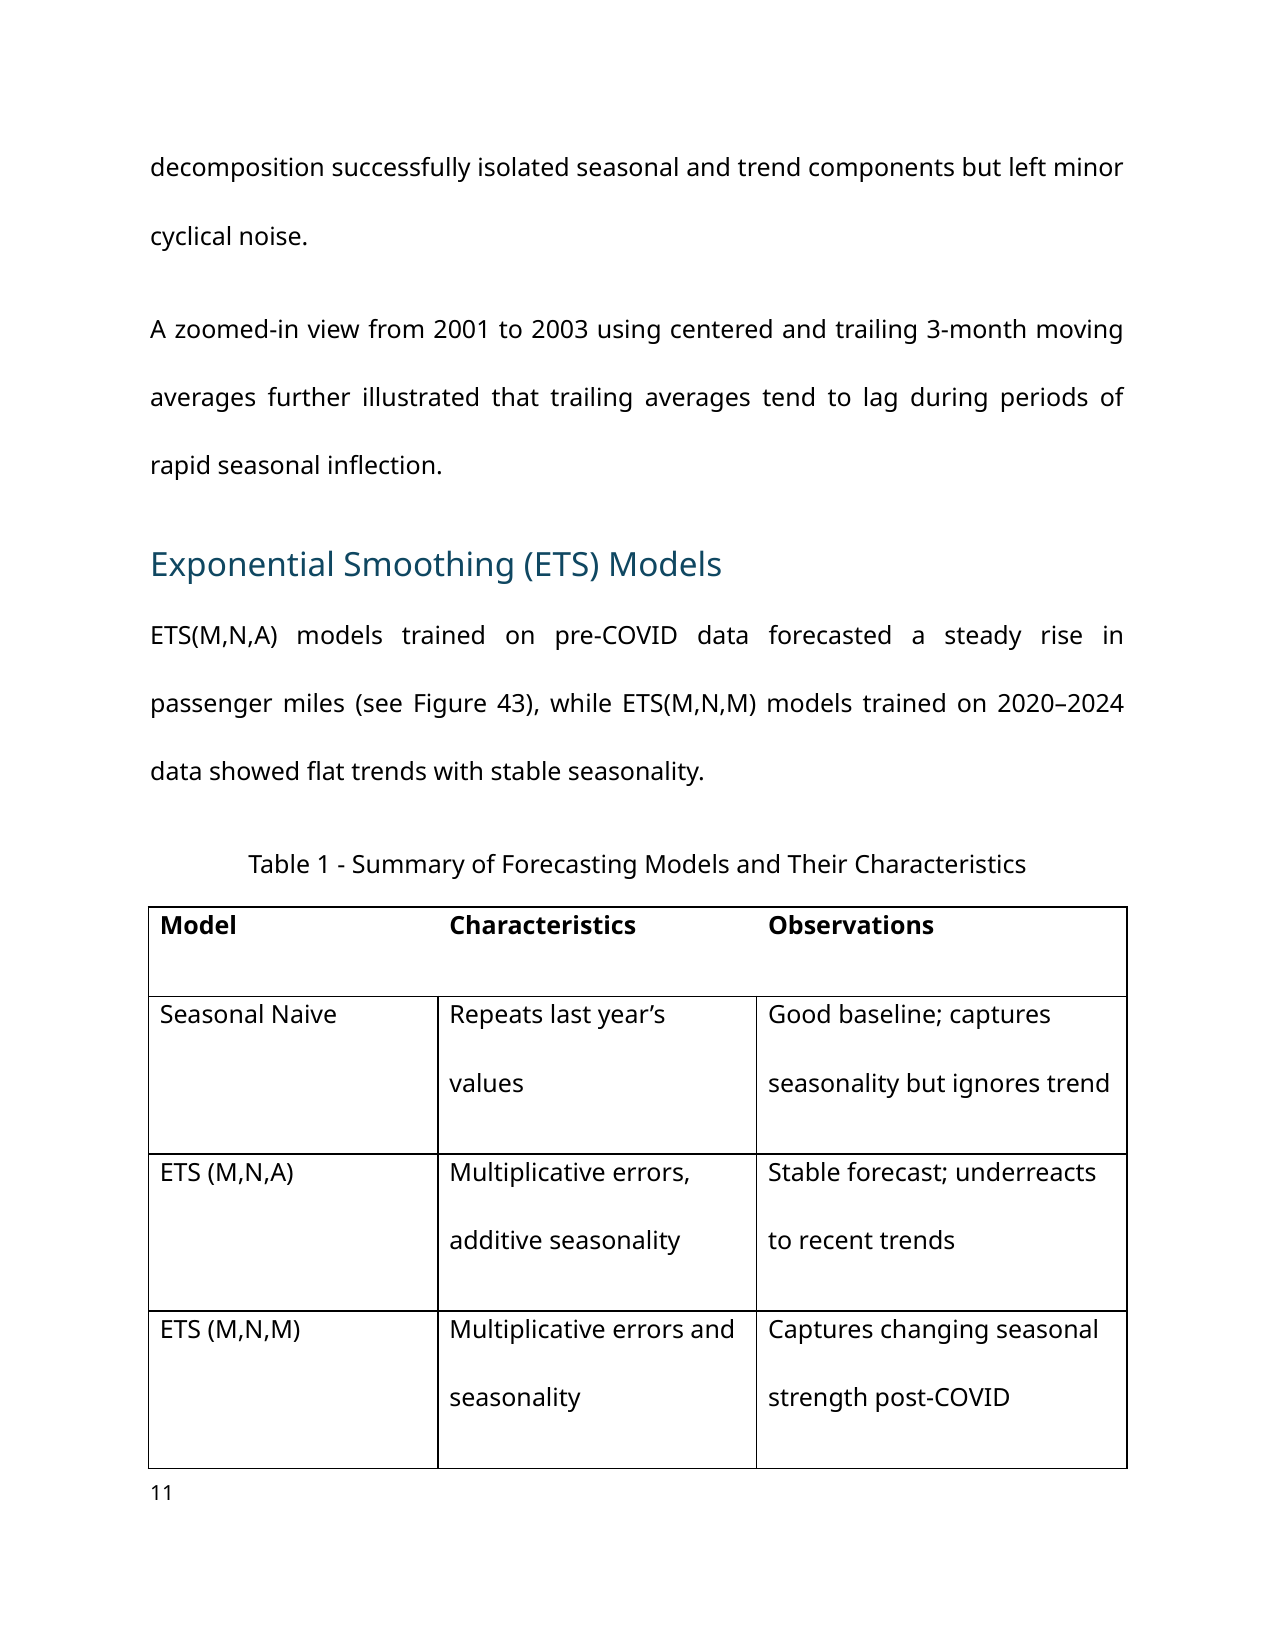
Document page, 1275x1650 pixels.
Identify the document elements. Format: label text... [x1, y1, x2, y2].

table_header Characteristics [438, 908, 757, 996]
table_cell Seasonal Naive [149, 997, 437, 1153]
text ETS(M,N,A) models trained on pre-COVID data forecasted a steady rise in passenger miles (see Figure 43), while ETS(M,N,M) models trained on 2020–2024 data showed flat trends with stable seasonality. [150, 618, 1125, 788]
text Table 1 - Summary of Forecasting Models and Their Characteristics [150, 847, 1125, 881]
table_cell ETS (M,N,A) [149, 1155, 437, 1310]
table_cell Multiplicative errors, additive seasonality [439, 1155, 756, 1310]
table_header Model [149, 908, 438, 996]
table_cell Multiplicative errors and seasonality [439, 1312, 756, 1468]
text A zoomed-in view from 2001 to 2003 using centered and trailing 3-month moving averages further illustrated that trailing averages tend to lag during periods of rapid seasonal inflection. [150, 311, 1125, 482]
table_cell Good baseline; captures seasonality but ignores trend [757, 997, 1126, 1153]
table_header Observations [757, 908, 1126, 996]
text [150, 150, 1125, 252]
table_cell Repeats last year’s values [439, 997, 756, 1153]
table_cell Stable forecast; underreacts to recent trends [757, 1155, 1126, 1310]
table_cell ETS (M,N,M) [149, 1312, 437, 1468]
table_cell Captures changing seasonal strength post-COVID [757, 1312, 1126, 1468]
text Exponential Smoothing (ETS) Models [150, 541, 1125, 586]
